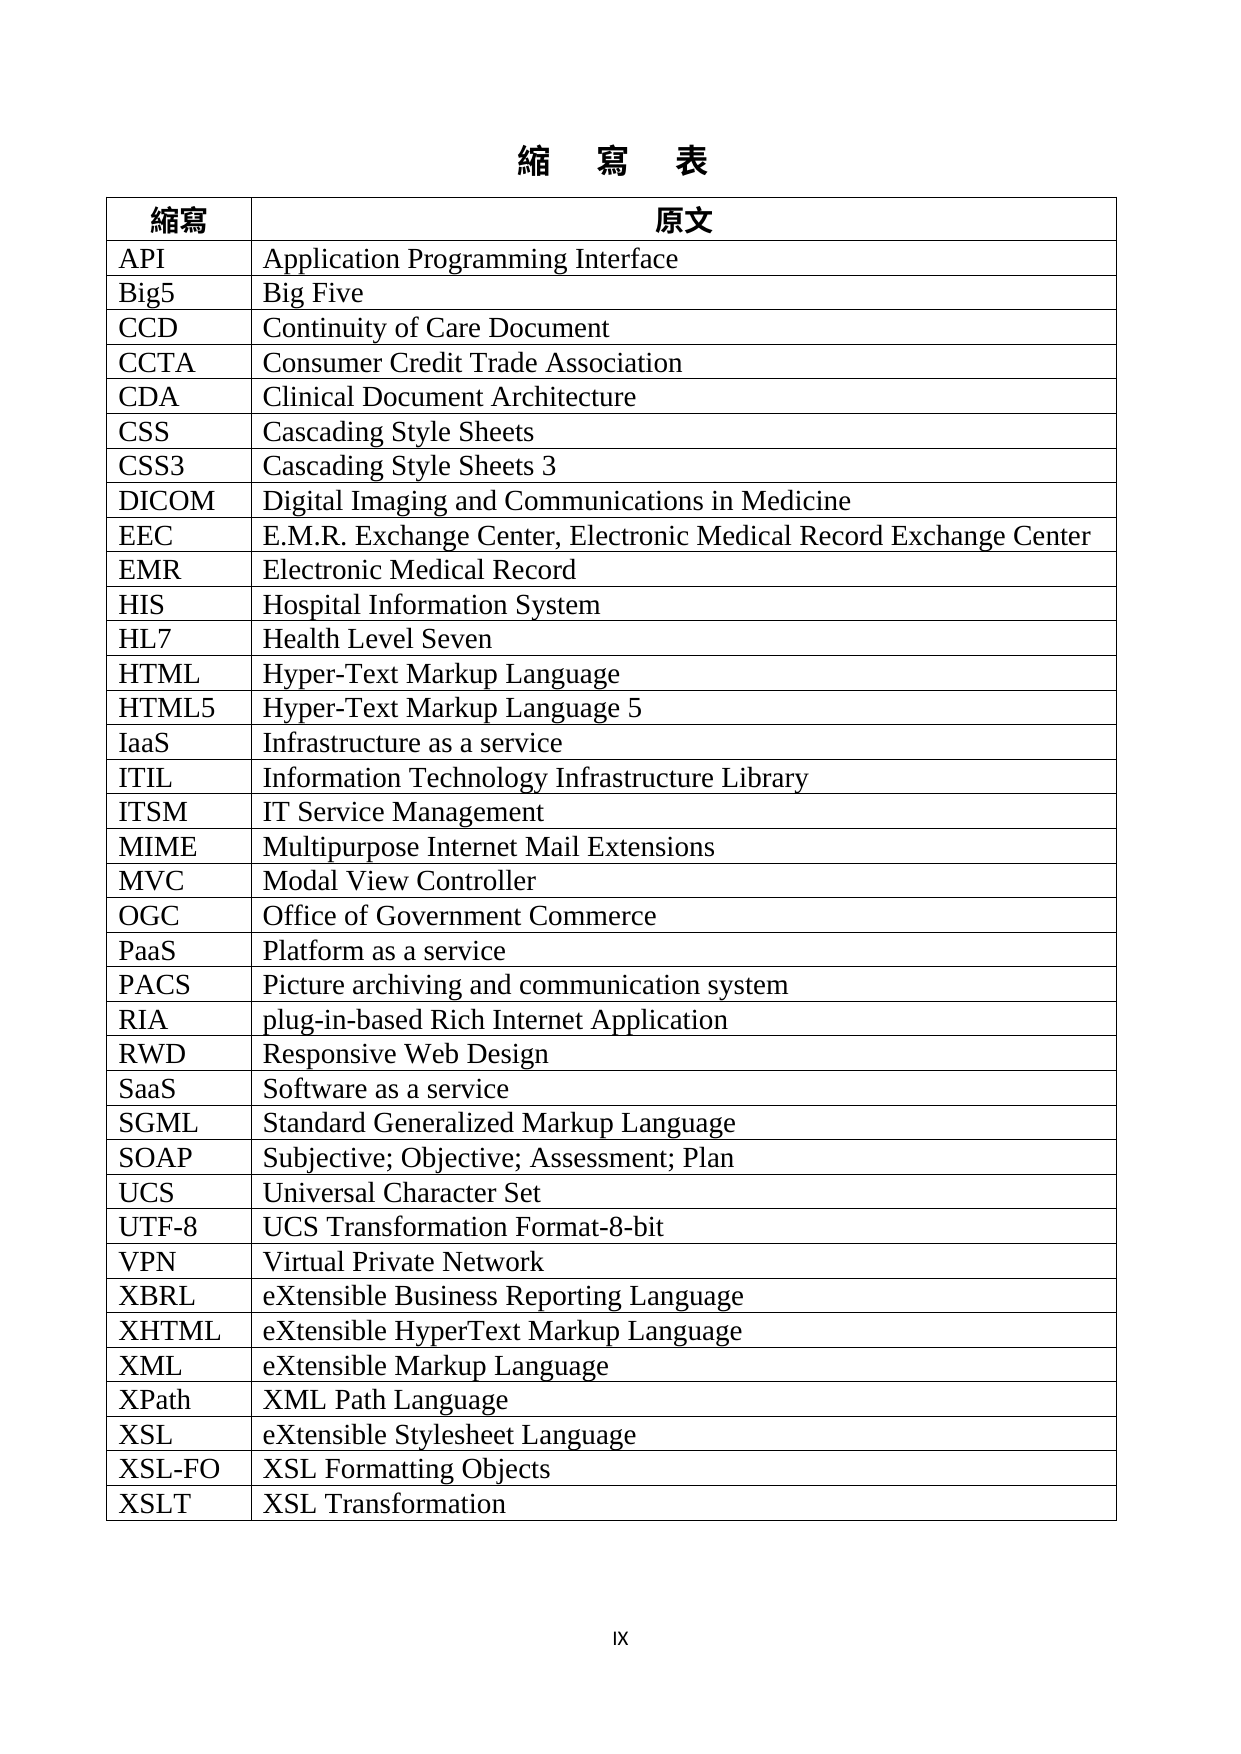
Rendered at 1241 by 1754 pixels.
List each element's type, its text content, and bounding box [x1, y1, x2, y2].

table_cell EMR [107, 552, 251, 586]
table_cell XML [107, 1348, 251, 1381]
table_cell XSL Transformation [252, 1486, 1116, 1519]
table_cell Continuity of Care Document [252, 310, 1116, 344]
table_cell CSS [107, 414, 251, 447]
table_cell Modal View Controller [252, 864, 1116, 897]
table_cell plug-in-based Rich Internet Application [252, 1002, 1116, 1035]
table_cell Picture archiving and communication system [252, 967, 1116, 1001]
table_cell RIA [107, 1002, 251, 1035]
table_cell CCTA [107, 345, 251, 378]
table_cell UCS [107, 1175, 251, 1208]
table_cell DICOM [107, 483, 251, 517]
table_cell MVC [107, 864, 251, 897]
table_cell XPath [107, 1382, 251, 1416]
table_cell Responsive Web Design [252, 1036, 1116, 1070]
table_cell Office of Government Commerce [252, 898, 1116, 932]
table_cell Multipurpose Internet Mail Extensions [252, 829, 1116, 862]
table_cell UCS Transformation Format-8-bit [252, 1209, 1116, 1243]
table_cell eXtensible HyperText Markup Language [252, 1313, 1116, 1347]
table_cell Cascading Style Sheets 3 [252, 449, 1116, 482]
title 縮寫表 [517, 122, 709, 197]
table_cell ITSM [107, 794, 251, 828]
table_cell XSL Formatting Objects [252, 1451, 1116, 1485]
table_cell HL7 [107, 621, 251, 655]
table_cell CSS3 [107, 449, 251, 482]
table_cell CCD [107, 310, 251, 344]
table_cell XHTML [107, 1313, 251, 1347]
table_cell eXtensible Business Reporting Language [252, 1279, 1116, 1312]
table_cell eXtensible Markup Language [252, 1348, 1116, 1381]
table_cell E.M.R. Exchange Center, Electronic Medical Record Exchange Center [252, 518, 1116, 551]
table_cell Big Five [252, 276, 1116, 309]
table_cell UTF-8 [107, 1209, 251, 1243]
table_cell IT Service Management [252, 794, 1116, 828]
table_cell Standard Generalized Markup Language [252, 1106, 1116, 1139]
table_cell IaaS [107, 725, 251, 759]
table_cell EEC [107, 518, 251, 551]
table_cell Platform as a service [252, 933, 1116, 966]
table_cell PaaS [107, 933, 251, 966]
table_cell XSL [107, 1417, 251, 1450]
table_header 原文 [252, 198, 1116, 240]
table_cell RWD [107, 1036, 251, 1070]
table_cell Hospital Information System [252, 587, 1116, 620]
table_cell MIME [107, 829, 251, 862]
table_cell Hyper-Text Markup Language 5 [252, 691, 1116, 724]
table_cell HIS [107, 587, 251, 620]
table_cell Universal Character Set [252, 1175, 1116, 1208]
table_cell HTML [107, 656, 251, 689]
table_cell Hyper-Text Markup Language [252, 656, 1116, 689]
table_cell XML Path Language [252, 1382, 1116, 1416]
table_cell SaaS [107, 1071, 251, 1104]
table_cell PACS [107, 967, 251, 1001]
table_cell eXtensible Stylesheet Language [252, 1417, 1116, 1450]
table_cell Information Technology Infrastructure Library [252, 760, 1116, 793]
table_cell SGML [107, 1106, 251, 1139]
table_cell Application Programming Interface [252, 241, 1116, 274]
table_cell Software as a service [252, 1071, 1116, 1104]
table_cell Clinical Document Architecture [252, 379, 1116, 413]
table_cell Infrastructure as a service [252, 725, 1116, 759]
table_cell Digital Imaging and Communications in Medicine [252, 483, 1116, 517]
table_cell Consumer Credit Trade Association [252, 345, 1116, 378]
table_cell XSL-FO [107, 1451, 251, 1485]
table_cell ITIL [107, 760, 251, 793]
table_cell API [107, 241, 251, 274]
table_cell Big5 [107, 276, 251, 309]
table_cell OGC [107, 898, 251, 932]
table_header 縮寫 [107, 198, 251, 240]
table_cell SOAP [107, 1140, 251, 1174]
table_cell Electronic Medical Record [252, 552, 1116, 586]
table_cell Virtual Private Network [252, 1244, 1116, 1277]
table_cell Subjective; Objective; Assessment; Plan [252, 1140, 1116, 1174]
table_cell CDA [107, 379, 251, 413]
table_cell HTML5 [107, 691, 251, 724]
table_cell VPN [107, 1244, 251, 1277]
table_cell Health Level Seven [252, 621, 1116, 655]
table_cell Cascading Style Sheets [252, 414, 1116, 447]
table_cell XBRL [107, 1279, 251, 1312]
table_cell XSLT [107, 1486, 251, 1519]
